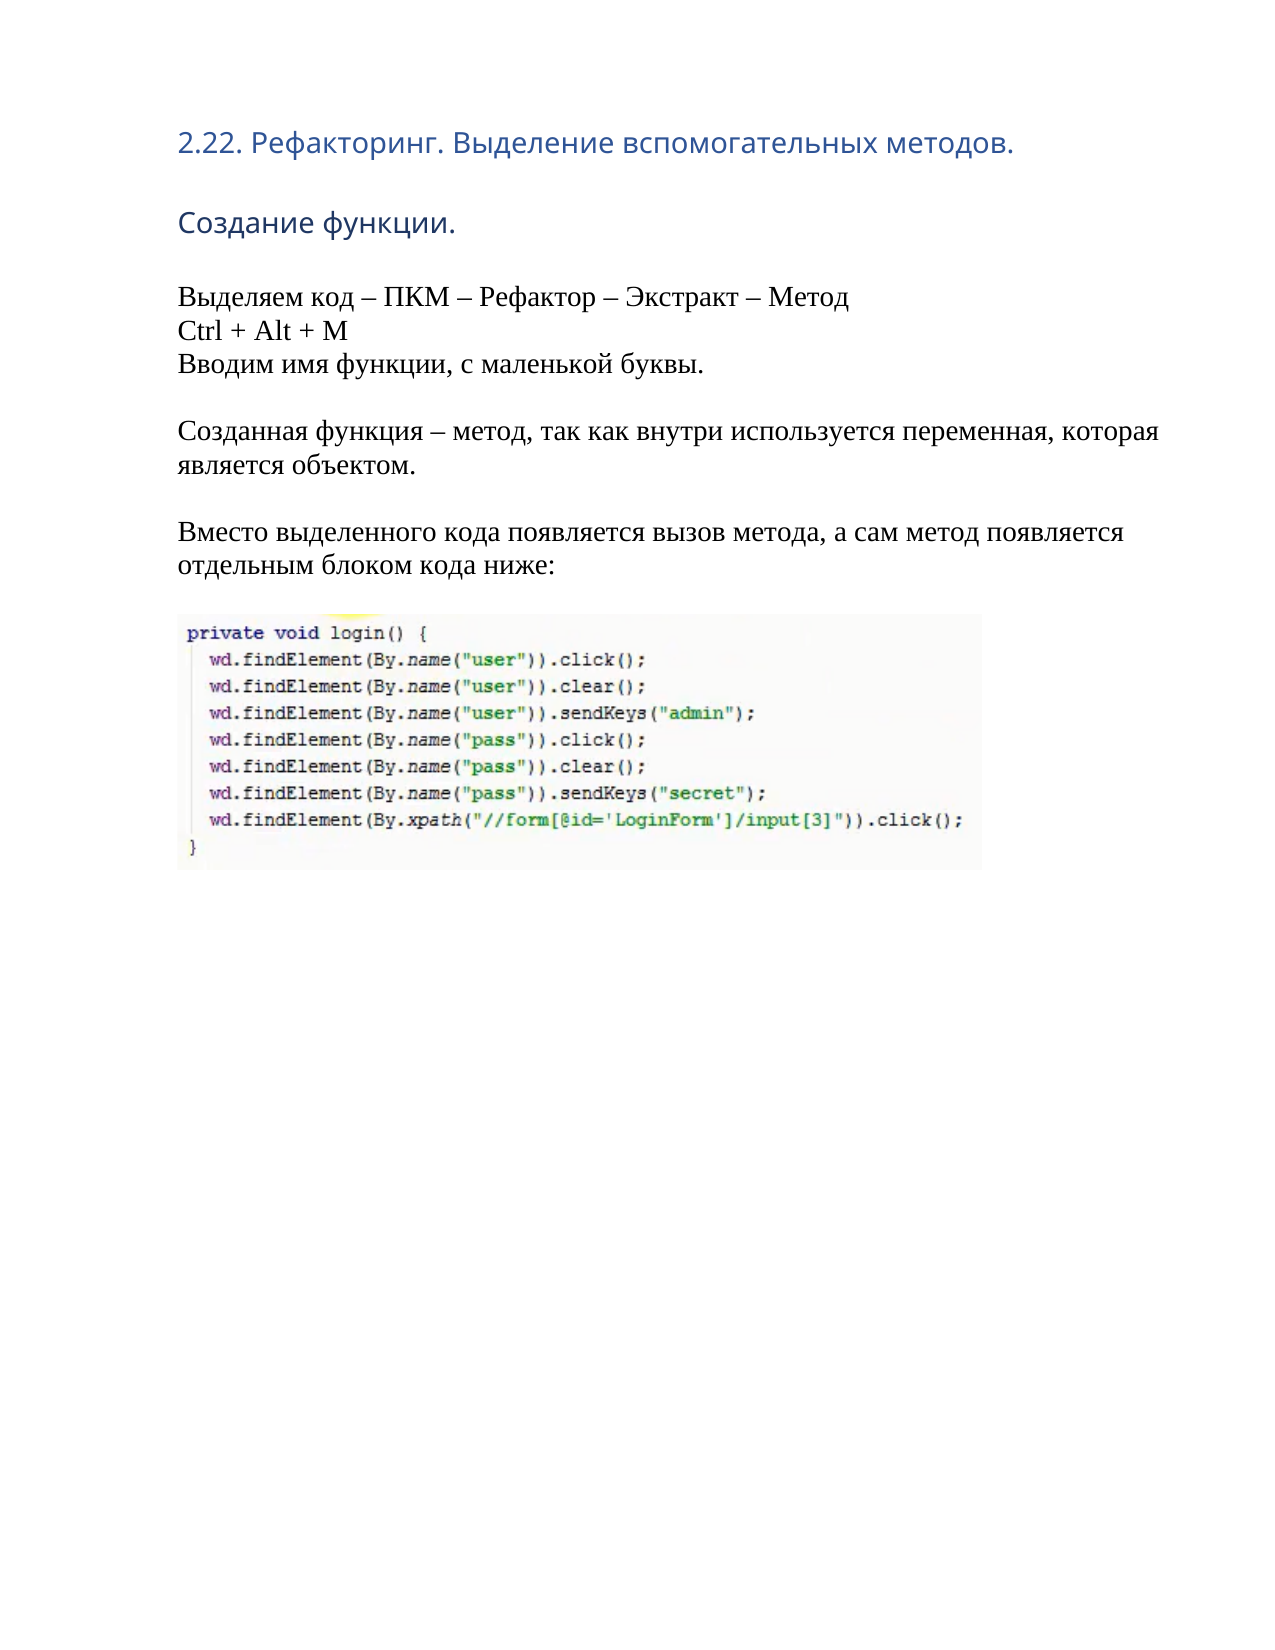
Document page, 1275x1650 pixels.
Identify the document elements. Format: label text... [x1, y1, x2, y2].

subtitle 2.22. Рефакторинг. Выделение вспомогательных методов. [177, 122, 1186, 162]
picture [177, 614, 982, 870]
text Выделяем код – ПКМ – Рефактор – Экстракт – Метод [177, 279, 1186, 313]
text Ctrl + Alt + M [177, 313, 1186, 346]
text Вводим имя функции, с маленькой буквы. [177, 346, 1186, 380]
subtitle Создание функции. [177, 203, 1186, 242]
text Созданная функция – метод, так как внутри используется переменная, которая является объектом. [177, 413, 1186, 480]
text Вместо выделенного кода появляется вызов метода, а сам метод появляется отдельным блоком кода ниже: [177, 514, 1186, 581]
